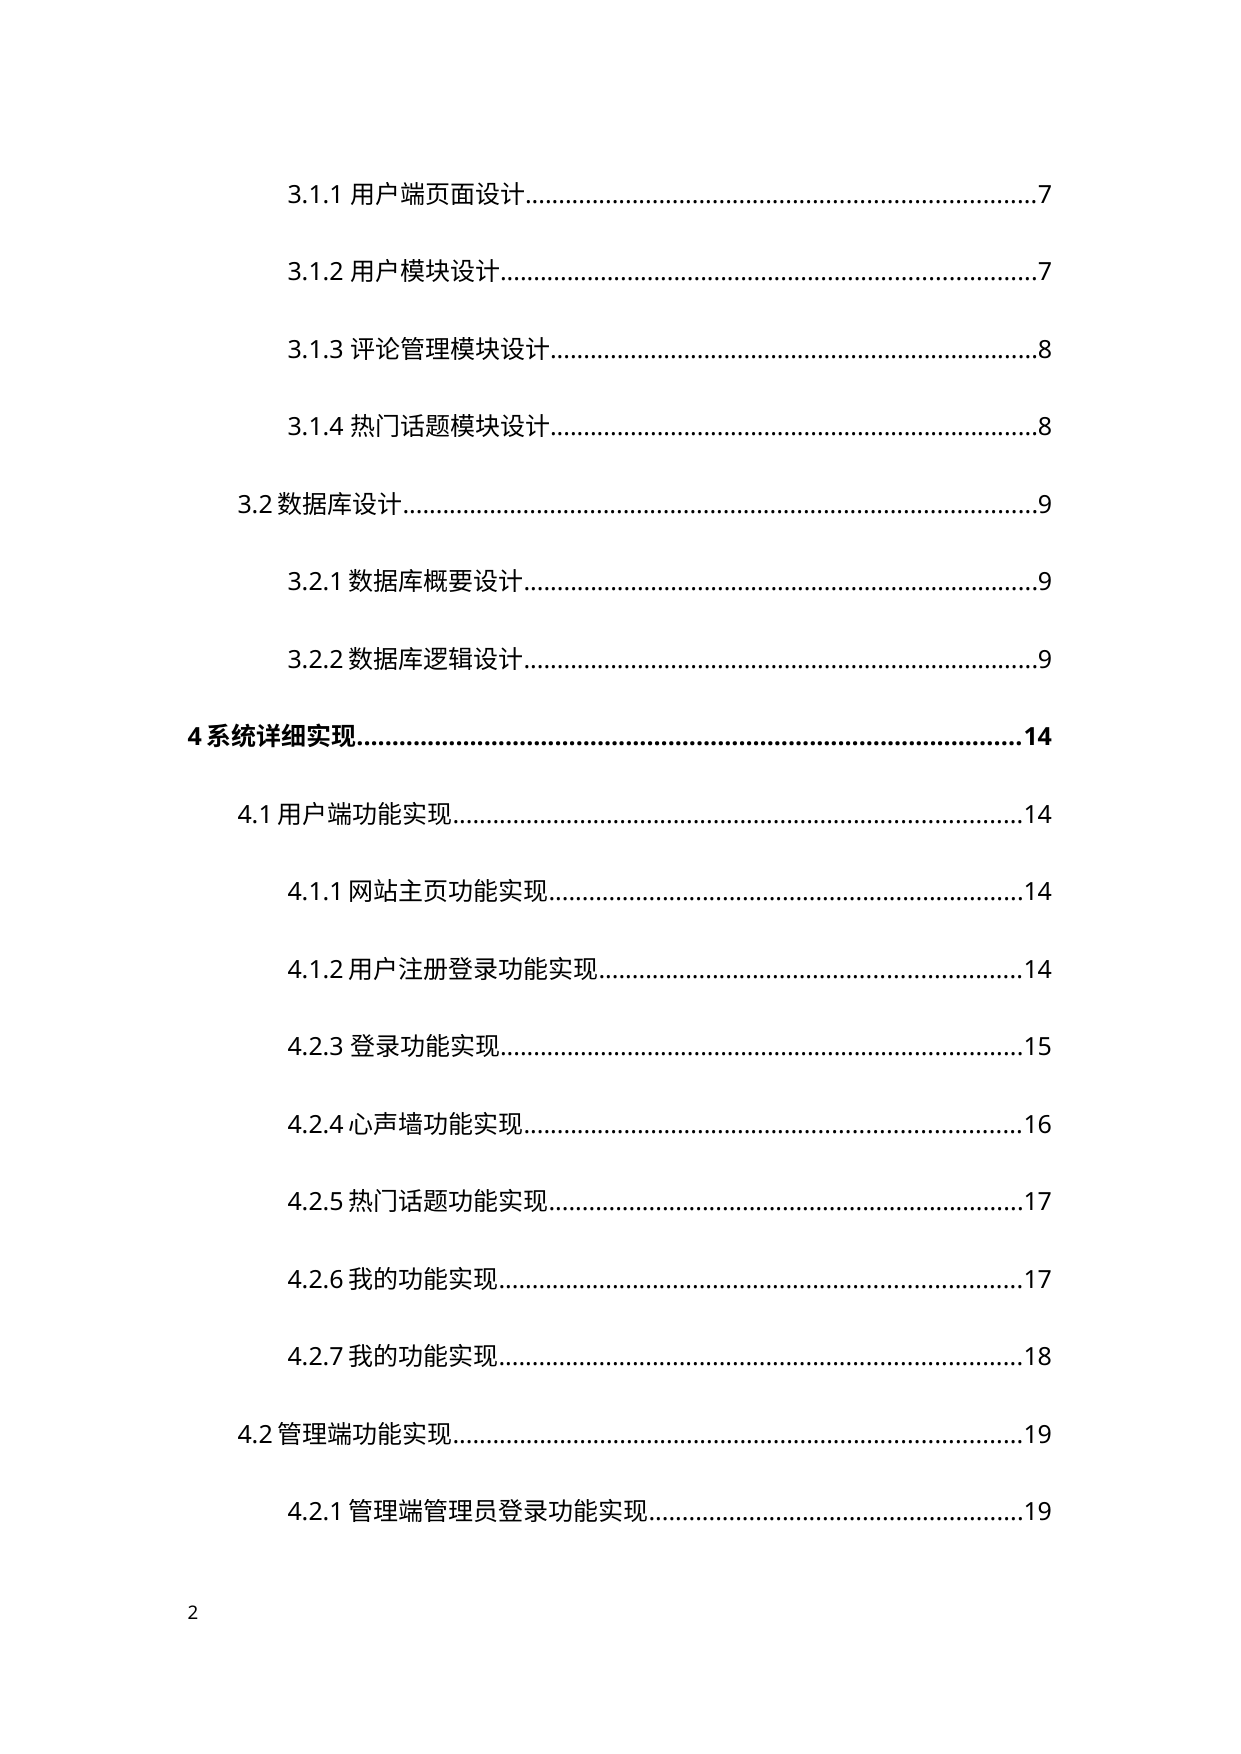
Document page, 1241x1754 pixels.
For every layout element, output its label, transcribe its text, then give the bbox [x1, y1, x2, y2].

text 4.2.7我的功能实现 18 [287, 1322, 1053, 1387]
text 3.1.2 用户模块设计 7 [287, 237, 1053, 302]
text 4.1用户端功能实现 14 [237, 780, 1053, 845]
text 3.2.2数据库逻辑设计 9 [287, 625, 1053, 690]
text 4.2.5热门话题功能实现 17 [287, 1167, 1053, 1232]
text 3.2.1数据库概要设计 9 [287, 547, 1053, 612]
text 3.1.3 评论管理模块设计 8 [287, 315, 1053, 380]
text 3.2数据库设计 9 [237, 470, 1053, 535]
text 4系统详细实现 14 [187, 702, 1053, 767]
text 4.1.1网站主页功能实现 14 [287, 857, 1053, 922]
text 4.2.1管理端管理员登录功能实现 19 [287, 1477, 1053, 1542]
text 3.1.4 热门话题模块设计 8 [287, 392, 1053, 457]
text 4.2管理端功能实现 19 [237, 1400, 1053, 1465]
text 4.2.3 登录功能实现 15 [287, 1012, 1053, 1077]
text 4.2.4心声墙功能实现 16 [287, 1090, 1053, 1155]
text 4.2.6我的功能实现 17 [287, 1245, 1053, 1310]
text 4.1.2用户注册登录功能实现 14 [287, 935, 1053, 1000]
text 3.1.1 用户端页面设计 7 [287, 160, 1053, 225]
